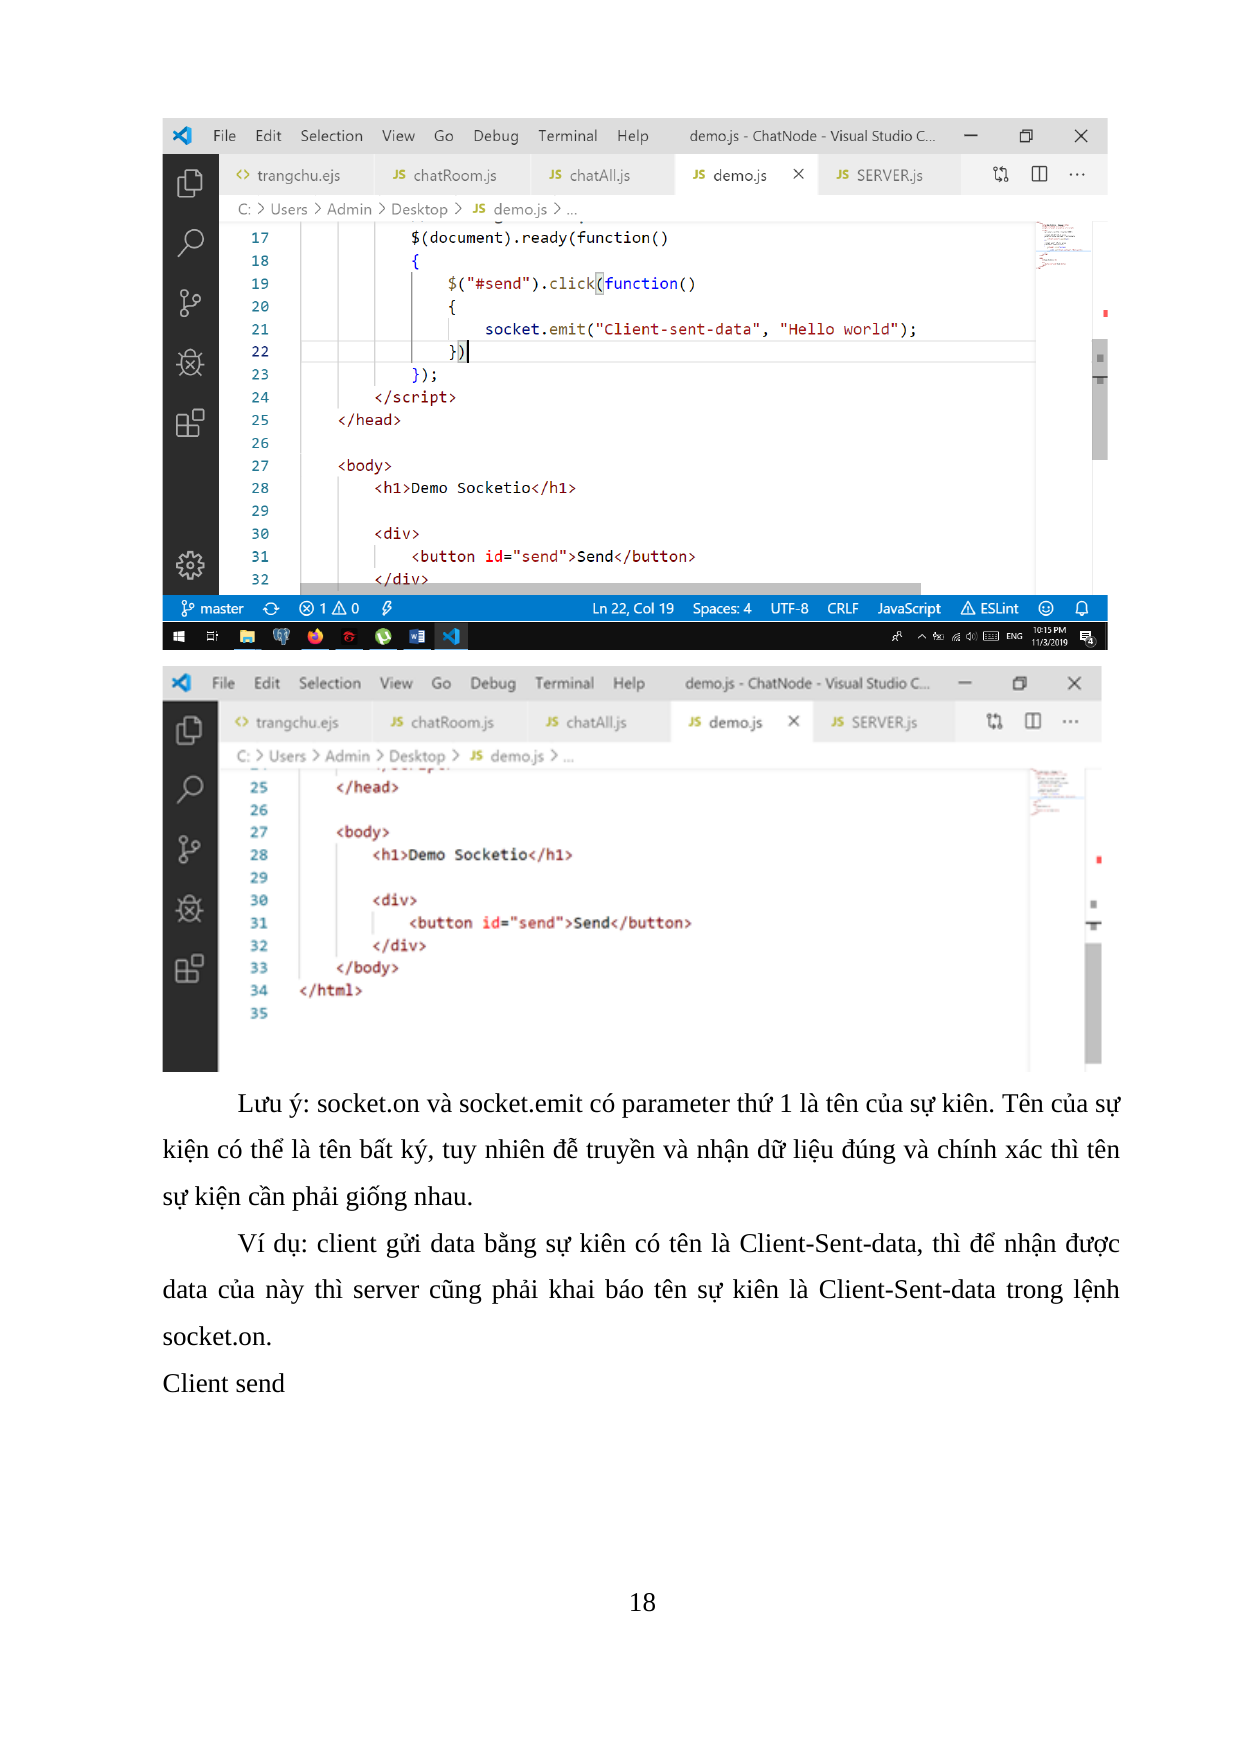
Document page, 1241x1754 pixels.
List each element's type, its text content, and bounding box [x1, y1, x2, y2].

picture [162, 118, 1108, 650]
text Client send [162, 1367, 1122, 1398]
text Ví dụ: client gửi data bằng sự kiên có tên là Client-Sent-data, thì để nhận được data của này thì server cũng phải khai báo tên sự kiên là Client-Sent-data trong lệnh socket.on. [162, 1227, 1122, 1351]
text Lưu ý: socket.on và socket.emit có parameter thứ 1 là tên của sự kiên. Tên của sự kiện có thể là tên bất ký, tuy nhiên đễ truyền và nhận dữ liệu đúng và chính xác thì tên sự kiện cần phải giống nhau. [162, 1087, 1122, 1211]
picture [162, 666, 1108, 1072]
